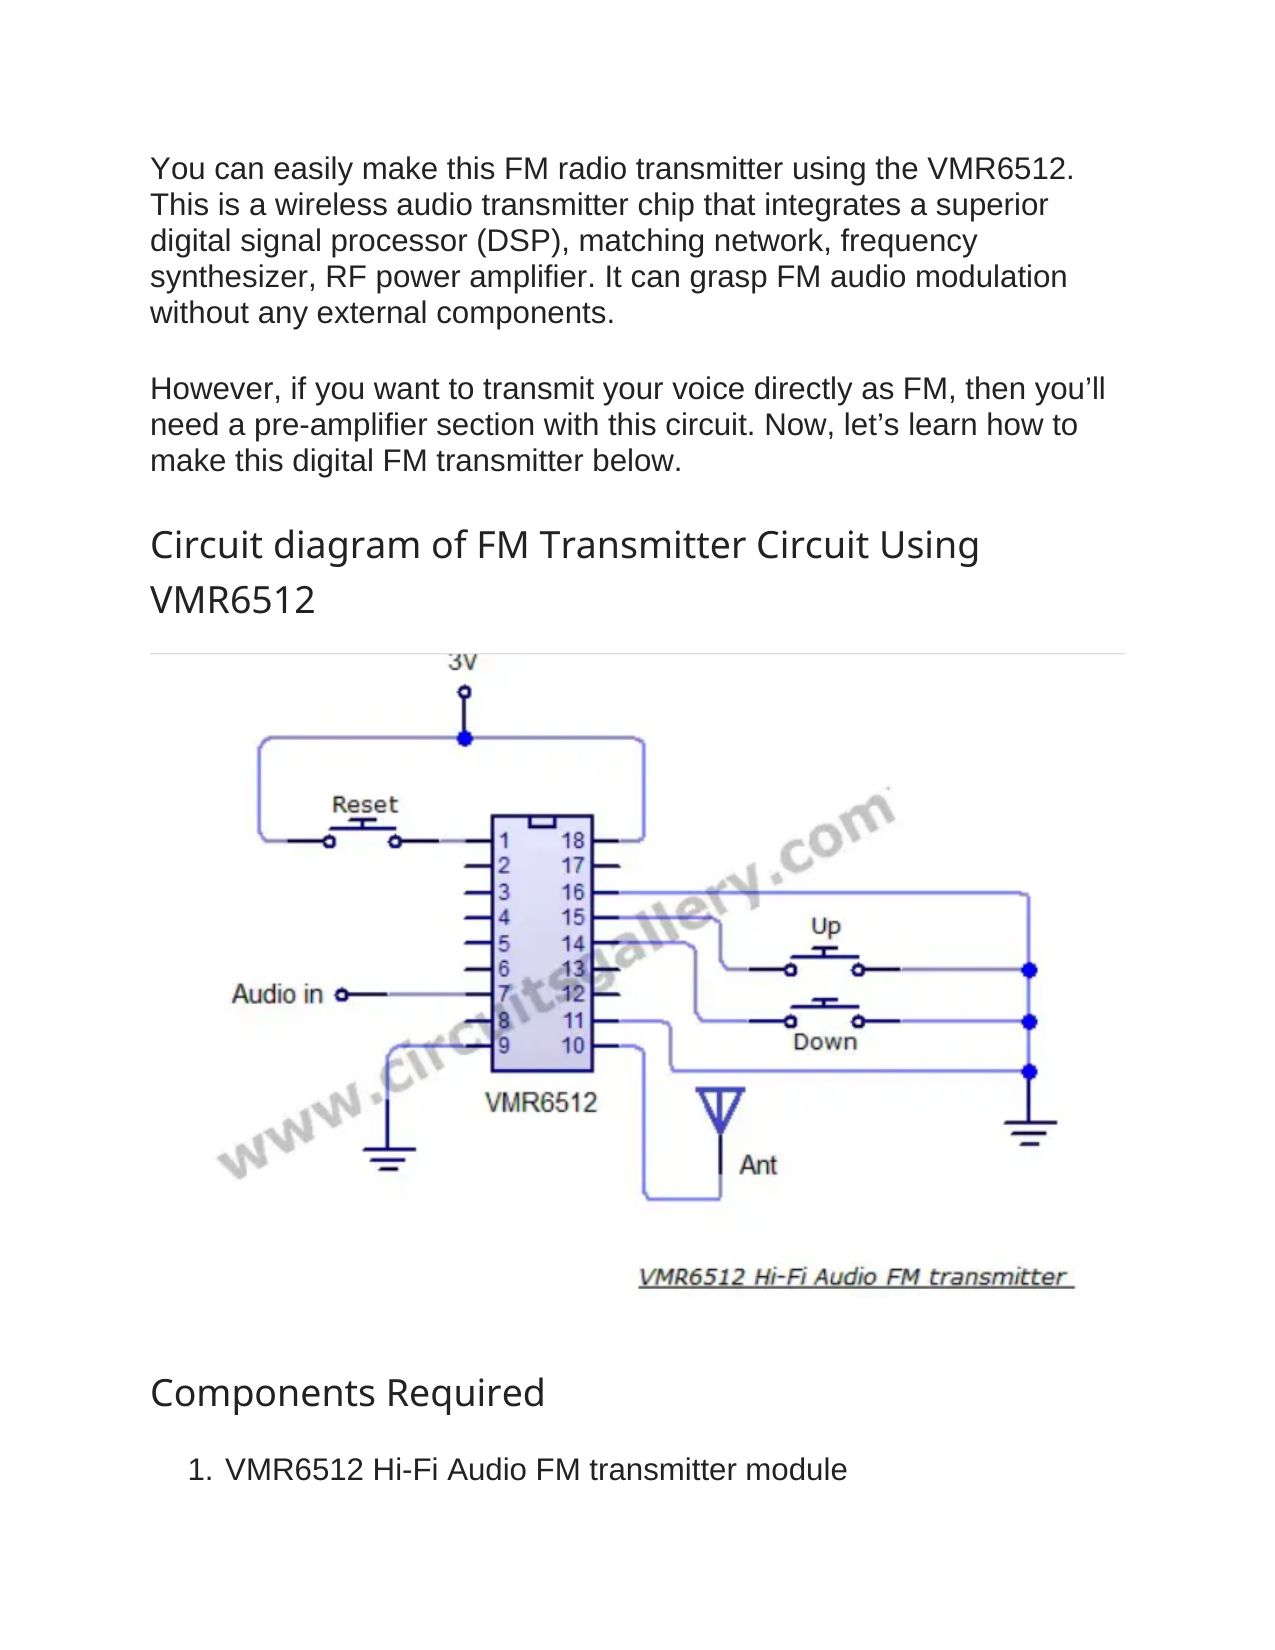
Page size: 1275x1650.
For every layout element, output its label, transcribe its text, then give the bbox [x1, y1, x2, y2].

text However, if you want to transmit your voice directly as FM, then you’ll need a pre-amplifier section with this circuit. Now, let’s learn how to make this digital FM transmitter below. [150, 370, 1125, 478]
text You can easily make this FM radio transmitter using the VMR6512. This is a wireless audio transmitter chip that integrates a superior digital signal processor (DSP), matching network, frequency synthesizer, RF power amplifier. It can grasp FM audio modulation without any external components. [150, 150, 1125, 330]
subtitle Circuit diagram of FM Transmitter Circuit Using VMR6512 [150, 519, 1125, 625]
picture [150, 653, 1125, 1326]
list VMR6512 Hi-Fi Audio FM transmitter module [187, 1451, 1125, 1487]
subtitle Components Required [150, 1366, 1125, 1417]
